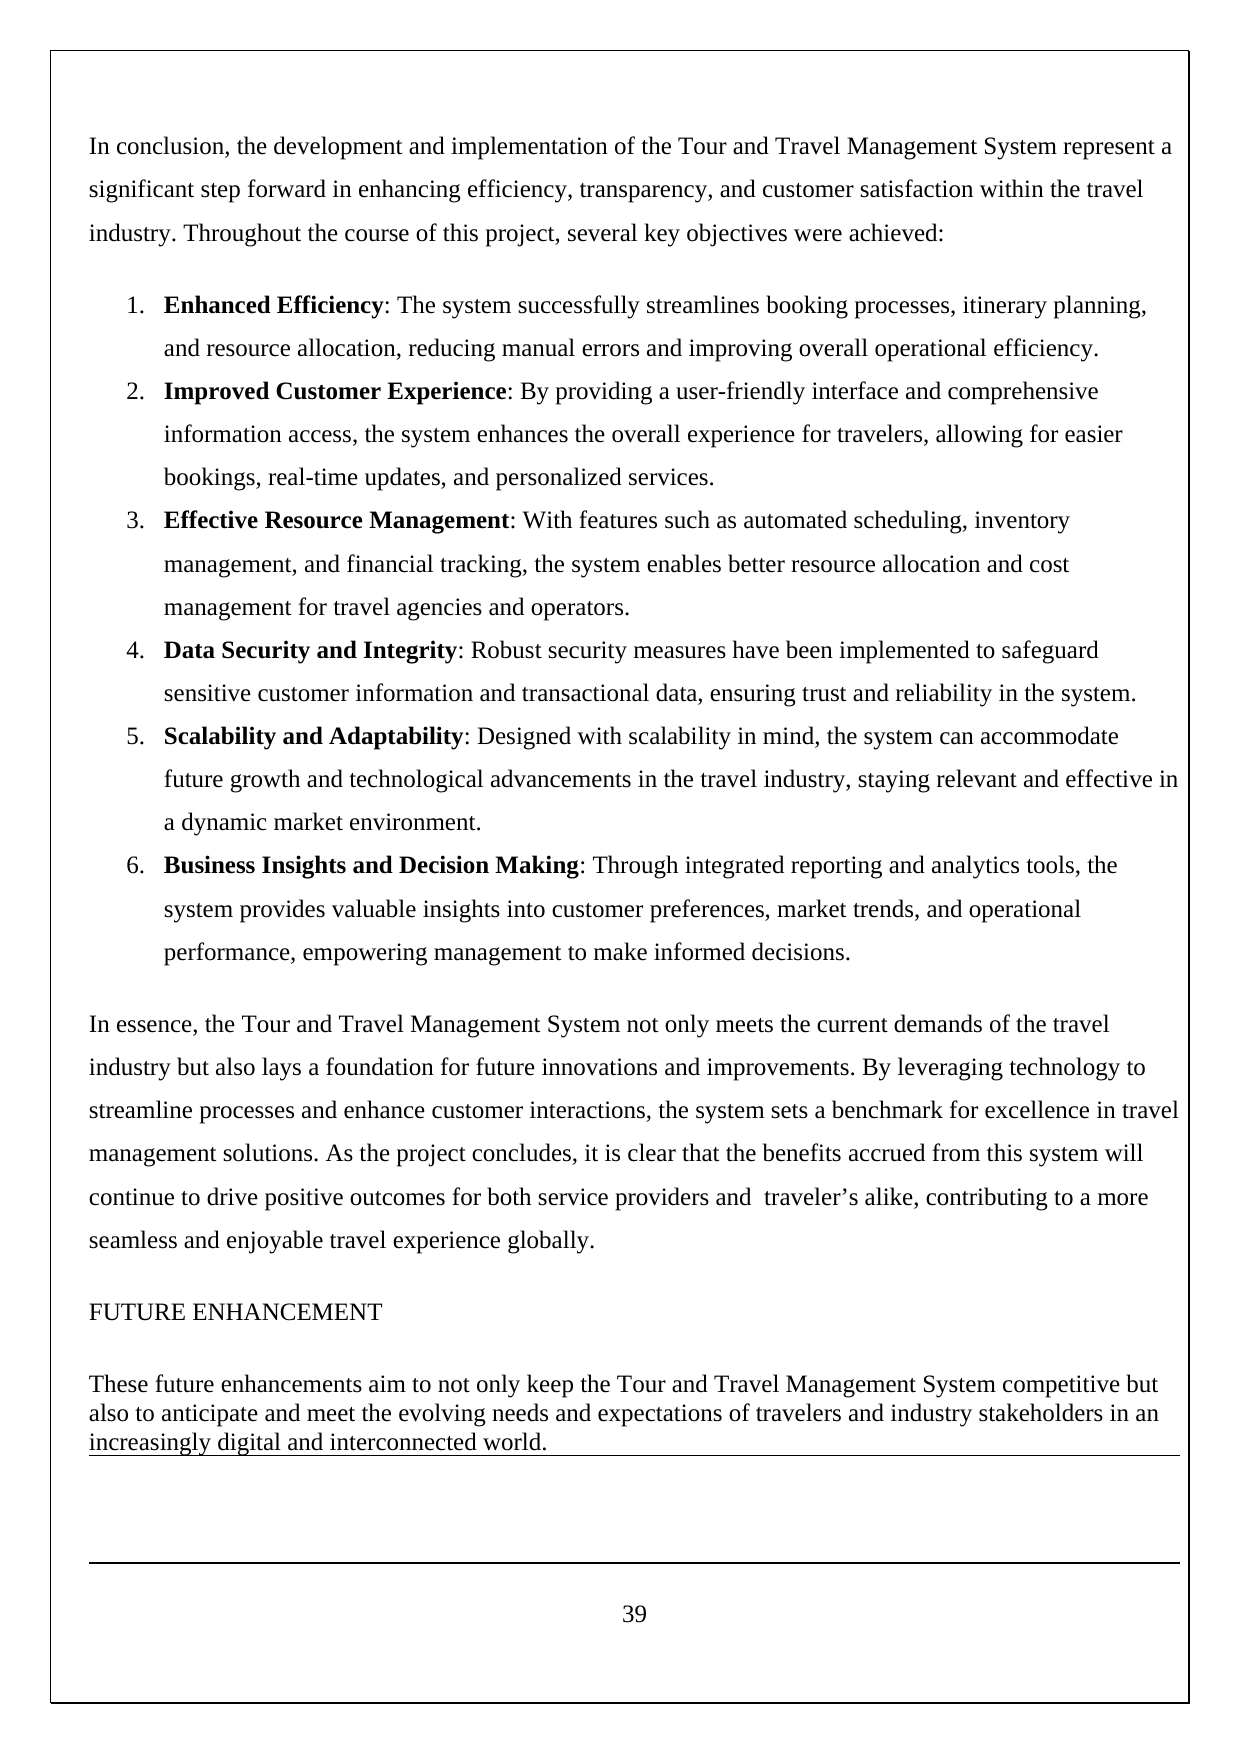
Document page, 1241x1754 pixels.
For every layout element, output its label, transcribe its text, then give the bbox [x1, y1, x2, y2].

list Improved Customer Experience: By providing a user-friendly interface and comprehensive information access, the system enhances the overall experience for travelers, allowing for easier bookings, real-time updates, and personalized services. [126, 376, 1180, 491]
text In conclusion, the development and implementation of the Tour and Travel Management System represent a significant step forward in enhancing efficiency, transparency, and customer satisfaction within the travel industry. Throughout the course of this project, several key objectives were achieved: [89, 131, 1180, 246]
text FUTURE ENHANCEMENT [89, 1297, 1180, 1326]
text 39 [89, 1599, 1180, 1628]
list Scalability and Adaptability: Designed with scalability in mind, the system can accommodate future growth and technological advancements in the travel industry, staying relevant and effective in a dynamic market environment. [126, 721, 1180, 836]
text In essence, the Tour and Travel Management System not only meets the current demands of the travel industry but also lays a foundation for future innovations and improvements. By leveraging technology to streamline processes and enhance customer interactions, the system sets a benchmark for excellence in travel management solutions. As the project concludes, it is clear that the benefits accrued from this system will continue to drive positive outcomes for both service providers and traveler’s alike, contributing to a more seamless and enjoyable travel experience globally. [89, 1009, 1180, 1253]
list Effective Resource Management: With features such as automated scheduling, inventory management, and financial tracking, the system enables better resource allocation and cost management for travel agencies and operators. [126, 506, 1180, 621]
text These future enhancements aim to not only keep the Tour and Travel Management System competitive but also to anticipate and meet the evolving needs and expectations of travelers and industry stakeholders in an increasingly digital and interconnected world. [89, 1369, 1180, 1455]
list Enhanced Efficiency: The system successfully streamlines booking processes, itinerary planning, and resource allocation, reducing manual errors and improving overall operational efficiency. [126, 290, 1180, 362]
list Business Insights and Decision Making: Through integrated reporting and analytics tools, the system provides valuable insights into customer preferences, market trends, and operational performance, empowering management to make informed decisions. [126, 851, 1180, 966]
list Data Security and Integrity: Robust security measures have been implemented to safeguard sensitive customer information and transactional data, ensuring trust and reliability in the system. [126, 635, 1180, 707]
